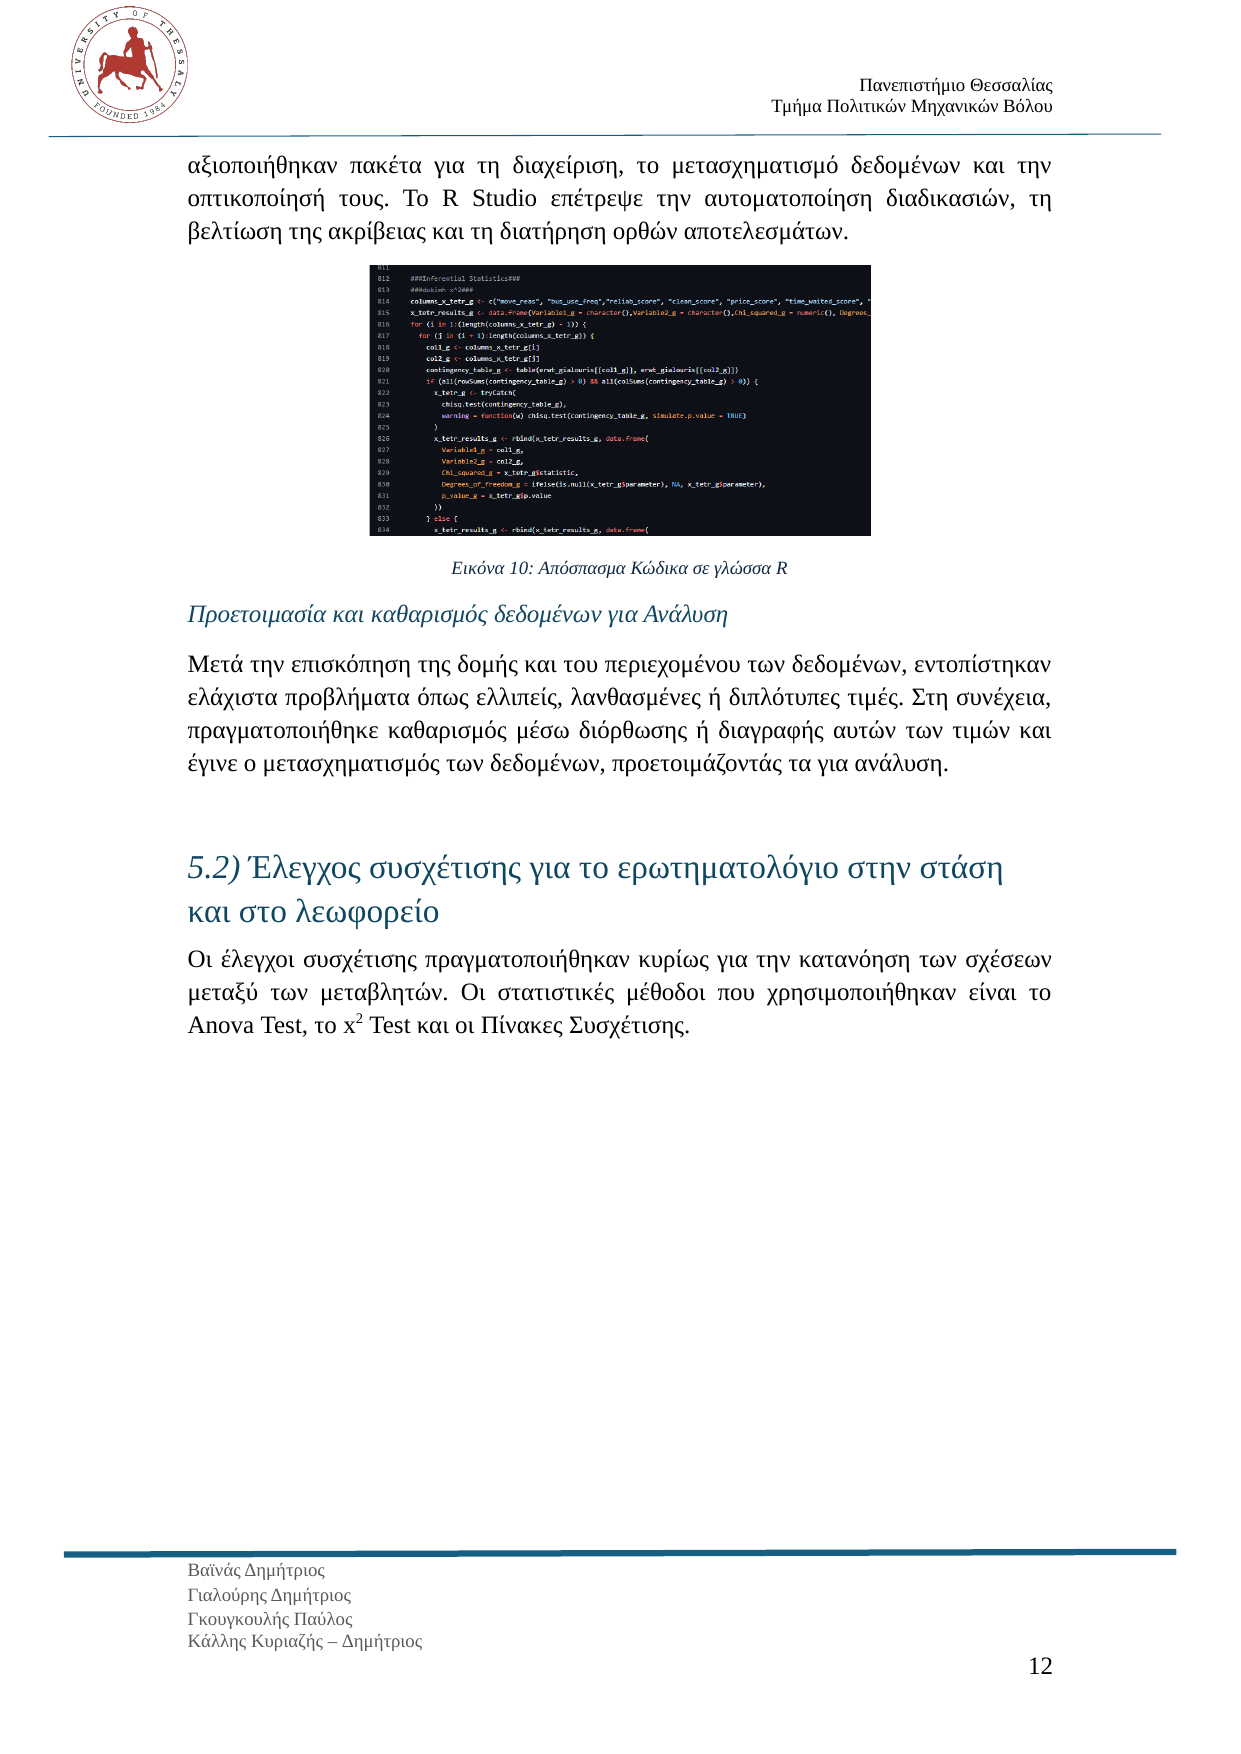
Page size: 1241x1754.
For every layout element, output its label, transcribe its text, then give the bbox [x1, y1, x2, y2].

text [187, 150, 1053, 245]
subtitle 5.2) Έλεγχος συσχέτισης για το ερωτηματολόγιο στην στάση και στο λεωφορείο [187, 847, 1053, 929]
text Προετοιμασία και καθαρισμός δεδομένων για Ανάλυση [187, 599, 1053, 628]
picture [369, 265, 871, 536]
text Μετά την επισκόπηση της δομής και του περιεχομένου των δεδομένων, εντοπίστηκαν ελάχιστα προβλήματα όπως ελλιπείς, λανθασμένες ή διπλότυπες τιμές. Στη συνέχεια, πραγματοποιήθηκε καθαρισμός μέσω διόρθωσης ή διαγραφής αυτών των τιμών και έγινε ο μετασχηματισμός των δεδομένων, προετοιμάζοντάς τα για ανάλυση. [187, 649, 1053, 777]
text Οι έλεγχοι συσχέτισης πραγματοποιήθηκαν κυρίως για την κατανόηση των σχέσεων μεταξύ των μεταβλητών. Οι στατιστικές μέθοδοι που χρησιμοποιήθηκαν είναι το Anova Test, το x2 Test και οι Πίνακες Συσχέτισης. [187, 944, 1053, 1038]
picture [71, 6, 188, 123]
